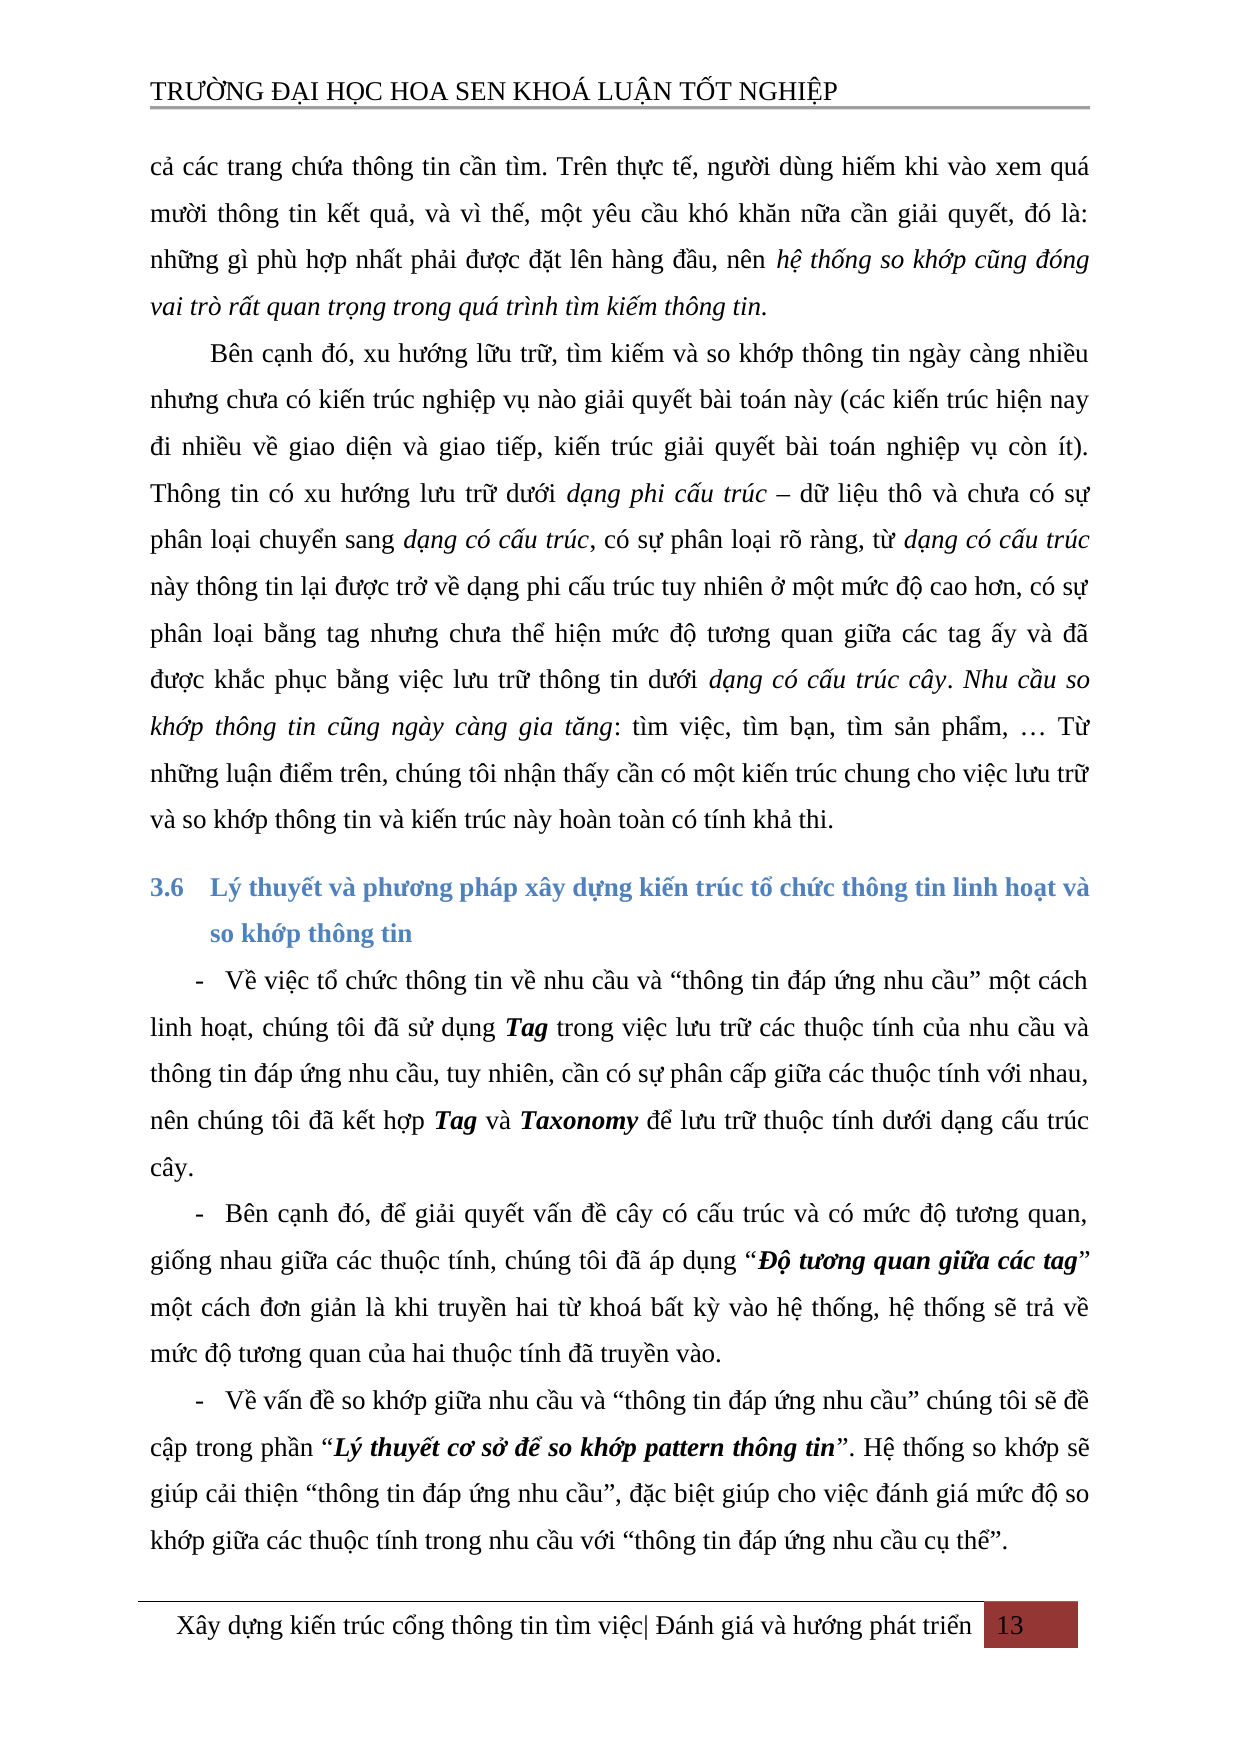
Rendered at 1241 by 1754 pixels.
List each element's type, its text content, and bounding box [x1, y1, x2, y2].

text Bên cạnh đó, xu hướng lữu trữ, tìm kiếm và so khớp thông tin ngày càng nhiều nhưng chưa có kiến trúc nghiệp vụ nào giải quyết bài toán này (các kiến trúc hiện nay đi nhiều về giao diện và giao tiếp, kiến trúc giải quyết bài toán nghiệp vụ còn ít). Thông tin có xu hướng lưu trữ dưới dạng phi cấu trúc – dữ liệu thô và chưa có sự phân loại chuyển sang dạng có cấu trúc, có sự phân loại rõ ràng, từ dạng có cấu trúc này thông tin lại được trở về dạng phi cấu trúc tuy nhiên ở một mức độ cao hơn, có sự phân loại bằng tag nhưng chưa thể hiện mức độ tương quan giữa các tag ấy và đã được khắc phục bằng việc lưu trữ thông tin dưới dạng có cấu trúc cây. Nhu cầu so khớp thông tin cũng ngày càng gia tăng: tìm việc, tìm bạn, tìm sản phẩm, … Từ những luận điểm trên, chúng tôi nhận thấy cần có một kiến trúc chung cho việc lưu trữ và so khớp thông tin và kiến trúc này hoàn toàn có tính khả thi. [150, 337, 1090, 834]
list Bên cạnh đó, để giải quyết vấn đề cây có cấu trúc và có mức độ tương quan, giống nhau giữa các thuộc tính, chúng tôi đã áp dụng “Độ tương quan giữa các tag” một cách đơn giản là khi truyền hai từ khoá bất kỳ vào hệ thống, hệ thống sẽ trả về mức độ tương quan của hai thuộc tính đã truyền vào. [150, 1197, 1090, 1369]
list Về việc tổ chức thông tin về nhu cầu và “thông tin đáp ứng nhu cầu” một cách linh hoạt, chúng tôi đã sử dụng Tag trong việc lưu trữ các thuộc tính của nhu cầu và thông tin đáp ứng nhu cầu, tuy nhiên, cần có sự phân cấp giữa các thuộc tính với nhau, nên chúng tôi đã kết hợp Tag và Taxonomy để lưu trữ thuộc tính dưới dạng cấu trúc cây. [150, 964, 1090, 1182]
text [150, 150, 1090, 321]
subtitle Lý thuyết và phương pháp xây dựng kiến trúc tổ chức thông tin linh hoạt và so khớp thông tin [150, 871, 1090, 949]
list Về vấn đề so khớp giữa nhu cầu và “thông tin đáp ứng nhu cầu” chúng tôi sẽ đề cập trong phần “Lý thuyết cơ sở để so khớp pattern thông tin”. Hệ thống so khớp sẽ giúp cải thiện “thông tin đáp ứng nhu cầu”, đặc biệt giúp cho việc đánh giá mức độ so khớp giữa các thuộc tính trong nhu cầu với “thông tin đáp ứng nhu cầu cụ thể”. [150, 1384, 1090, 1555]
